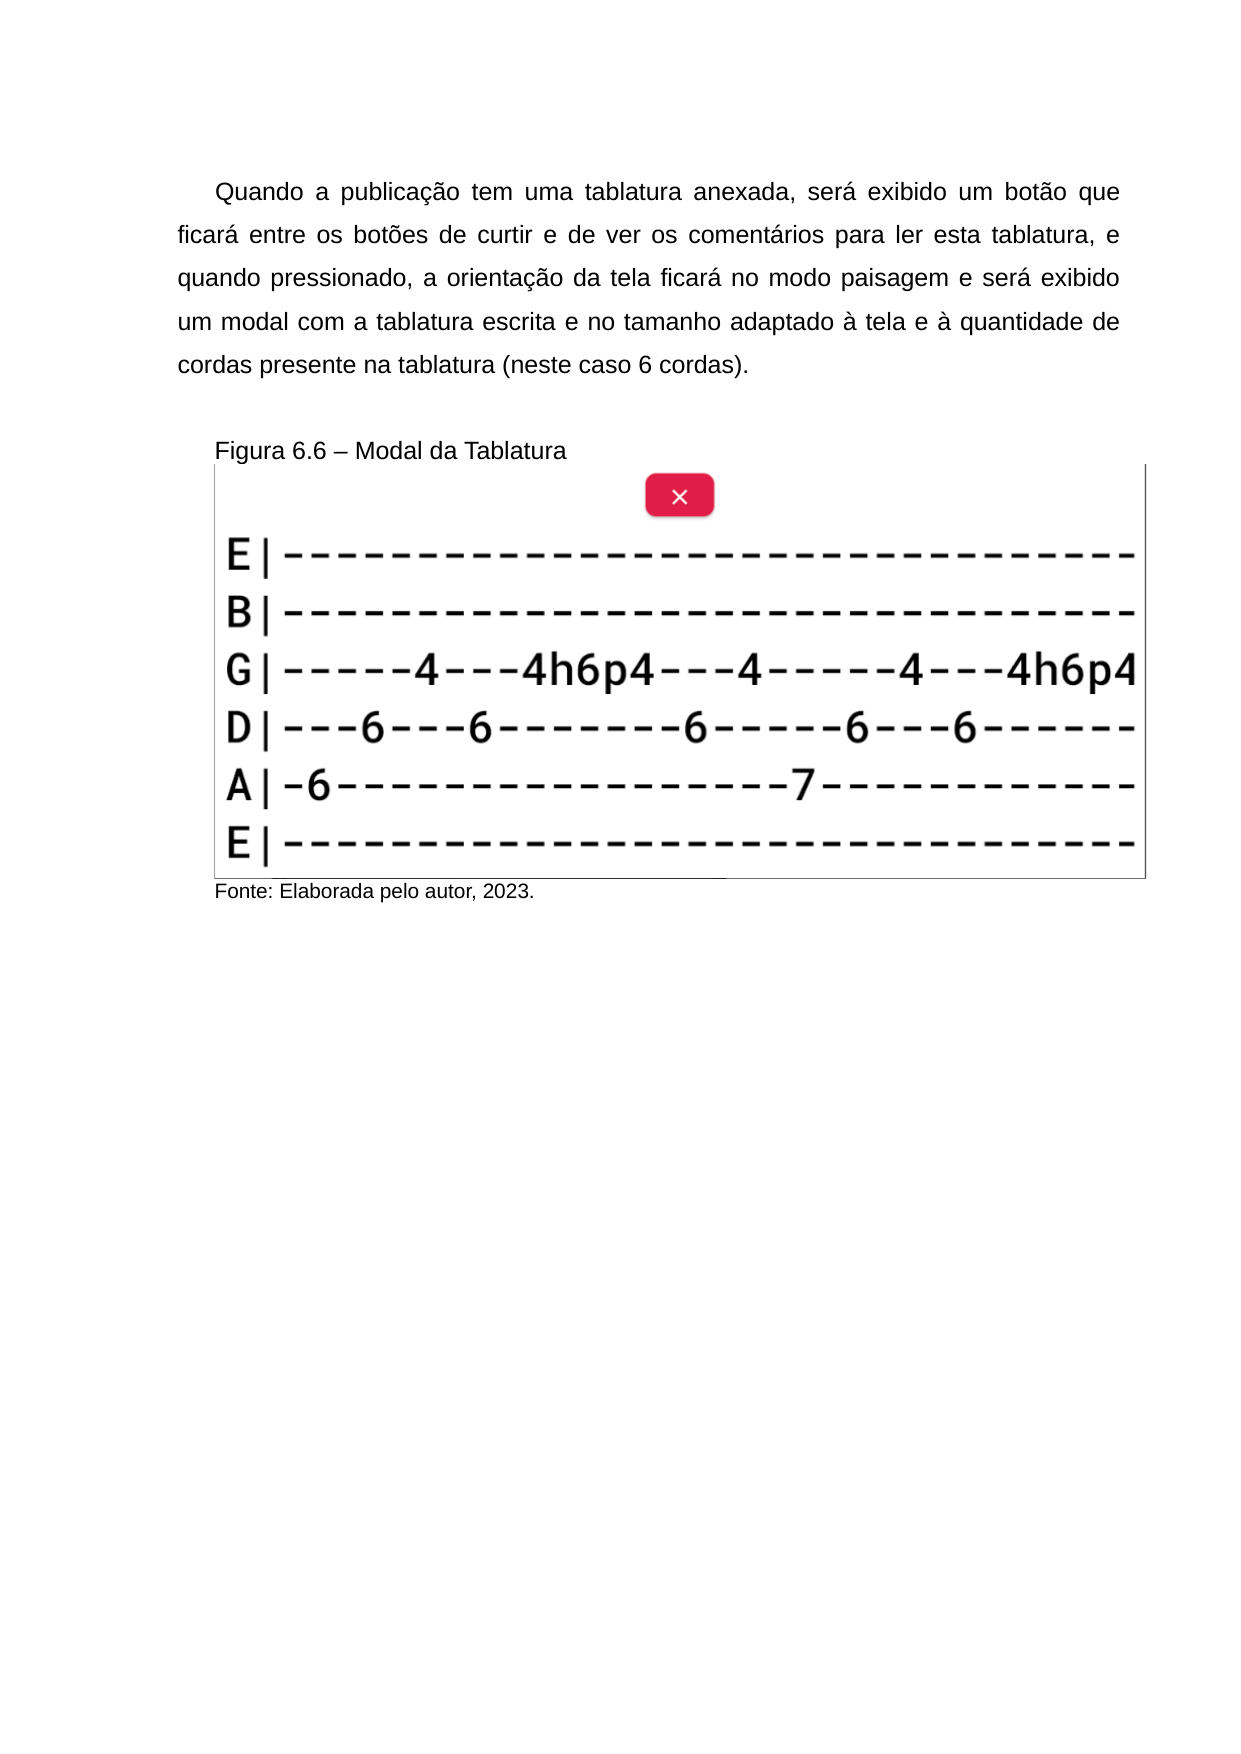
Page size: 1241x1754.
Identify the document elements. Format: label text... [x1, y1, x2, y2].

text Quando a publicação tem uma tablatura anexada, será exibido um botão que ficará entre os botões de curtir e de ver os comentários para ler esta tablatura, e quando pressionado, a orientação da tela ficará no modo paisagem e será exibido um modal com a tablatura escrita e no tamanho adaptado à tela e à quantidade de cordas presente na tablatura (neste caso 6 cordas). [177, 177, 1122, 378]
picture [214, 464, 1147, 879]
text Fonte: Elaborada pelo autor, 2023. [214, 879, 1122, 903]
text Figura 6.6 – Modal da Tablatura [214, 436, 1122, 464]
